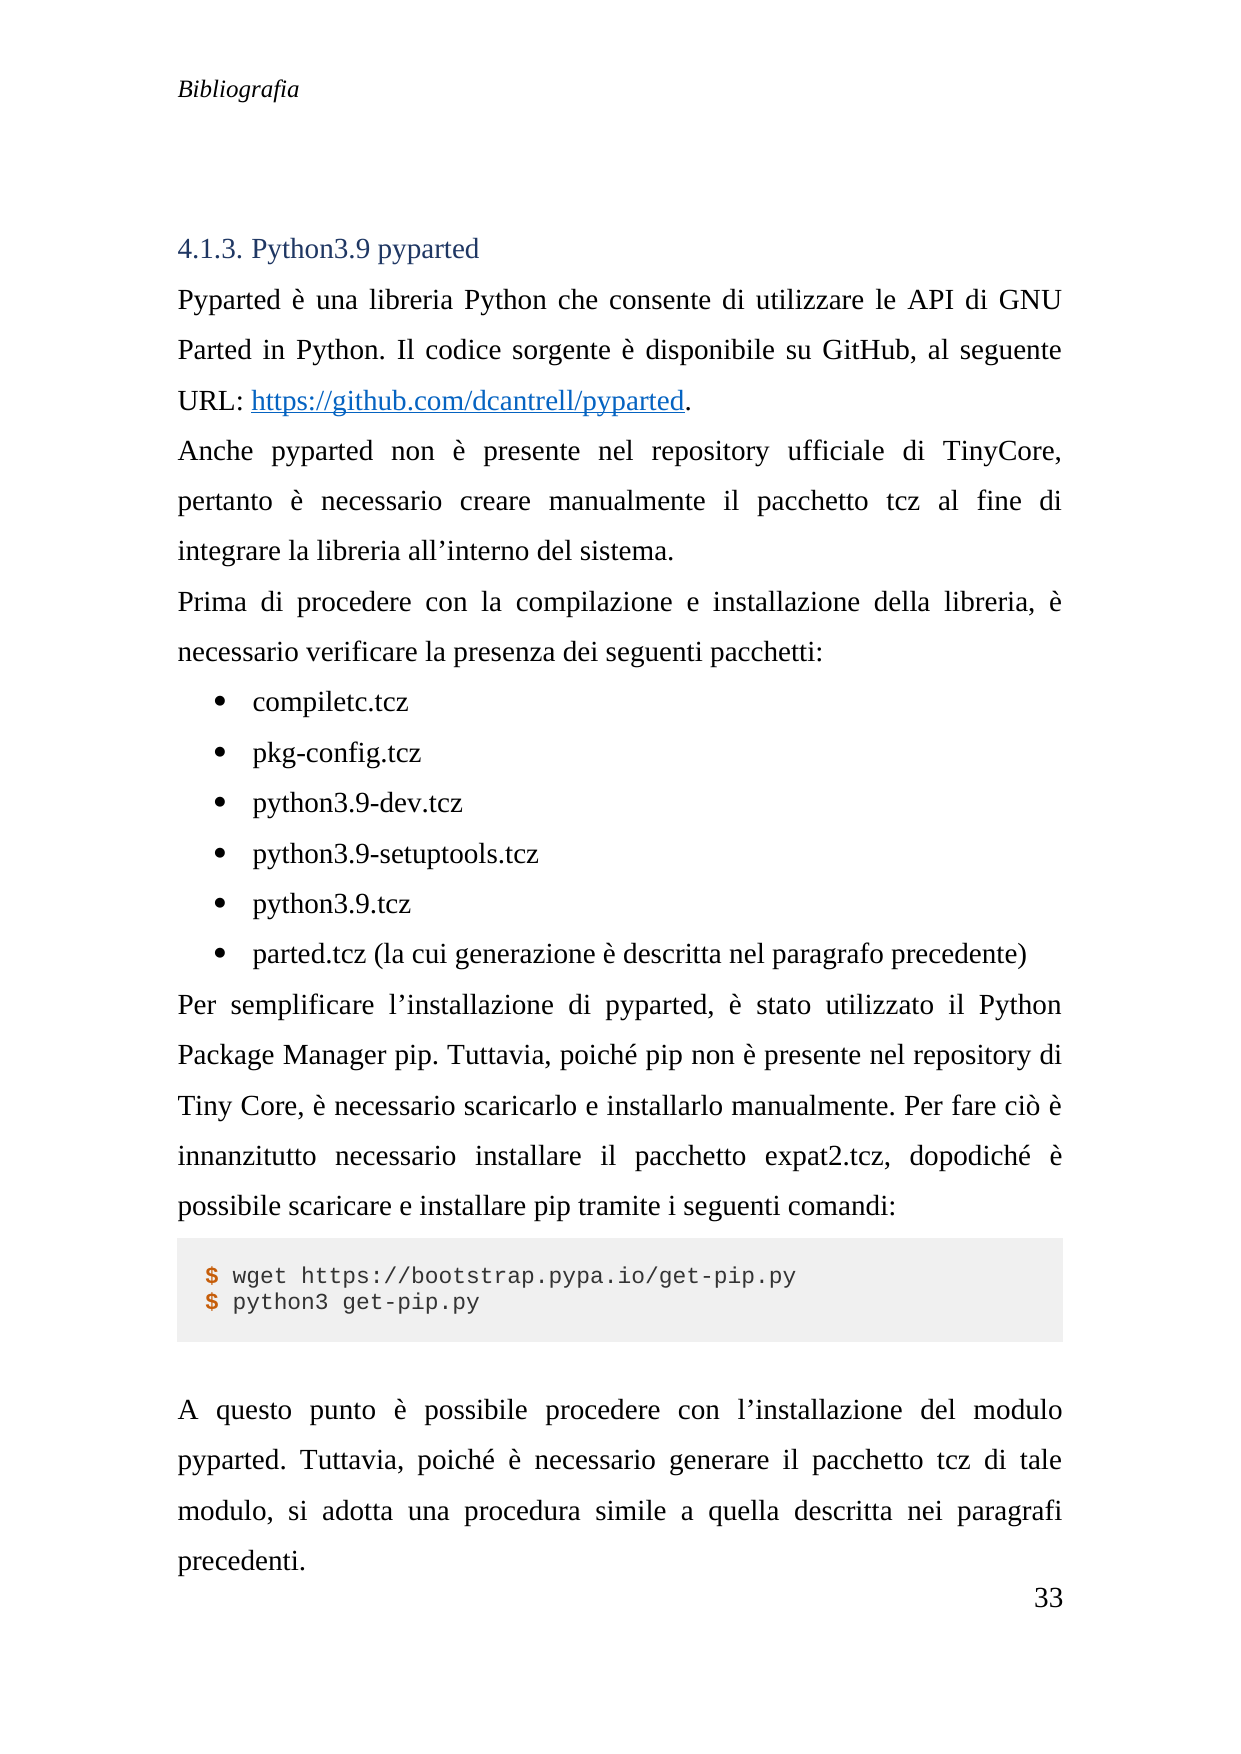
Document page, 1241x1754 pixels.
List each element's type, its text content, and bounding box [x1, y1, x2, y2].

list pkg-config.tcz [215, 735, 1063, 768]
text Per semplificare l’installazione di pyparted, è stato utilizzato il Python Package Manager pip. Tuttavia, poiché pip non è presente nel repository di Tiny Core, è necessario scaricarlo e installarlo manualmente. Per fare ciò è innanzitutto necessario installare il pacchetto expat2.tcz, dopodiché è possibile scaricare e installare pip tramite i seguenti comandi: [177, 987, 1063, 1222]
text Pyparted è una libreria Python che consente di utilizzare le API di GNU Parted in Python. Il codice sorgente è disponibile su GitHub, al seguente URL: https://github.com/dcantrell/pyparted. [177, 282, 1063, 416]
list python3.9.tcz [215, 886, 1063, 920]
list python3.9-dev.tcz [215, 785, 1063, 819]
text A questo punto è possibile procedere con l’installazione del modulo pyparted. Tuttavia, poiché è necessario generare il pacchetto tcz di tale modulo, si adotta una procedura simile a quella descritta nei paragrafi precedenti. [177, 1392, 1063, 1577]
text $ wget https://bootstrap.pypa.io/get-pip.py [177, 1264, 1063, 1290]
text $ python3 get-pip.py [177, 1290, 1063, 1316]
text Anche pyparted non è presente nel repository ufficiale di TinyCore, pertanto è necessario creare manualmente il pacchetto tcz al fine di integrare la libreria all’interno del sistema. [177, 433, 1063, 567]
text Prima di procedere con la compilazione e installazione della libreria, è necessario verificare la presenza dei seguenti pacchetti: [177, 584, 1063, 668]
list compiletc.tcz [215, 684, 1063, 718]
list python3.9-setuptools.tcz [215, 836, 1063, 869]
list parted.tcz (la cui generazione è descritta nel paragrafo precedente) [215, 937, 1063, 970]
subtitle Python3.9 pyparted [177, 232, 1063, 265]
